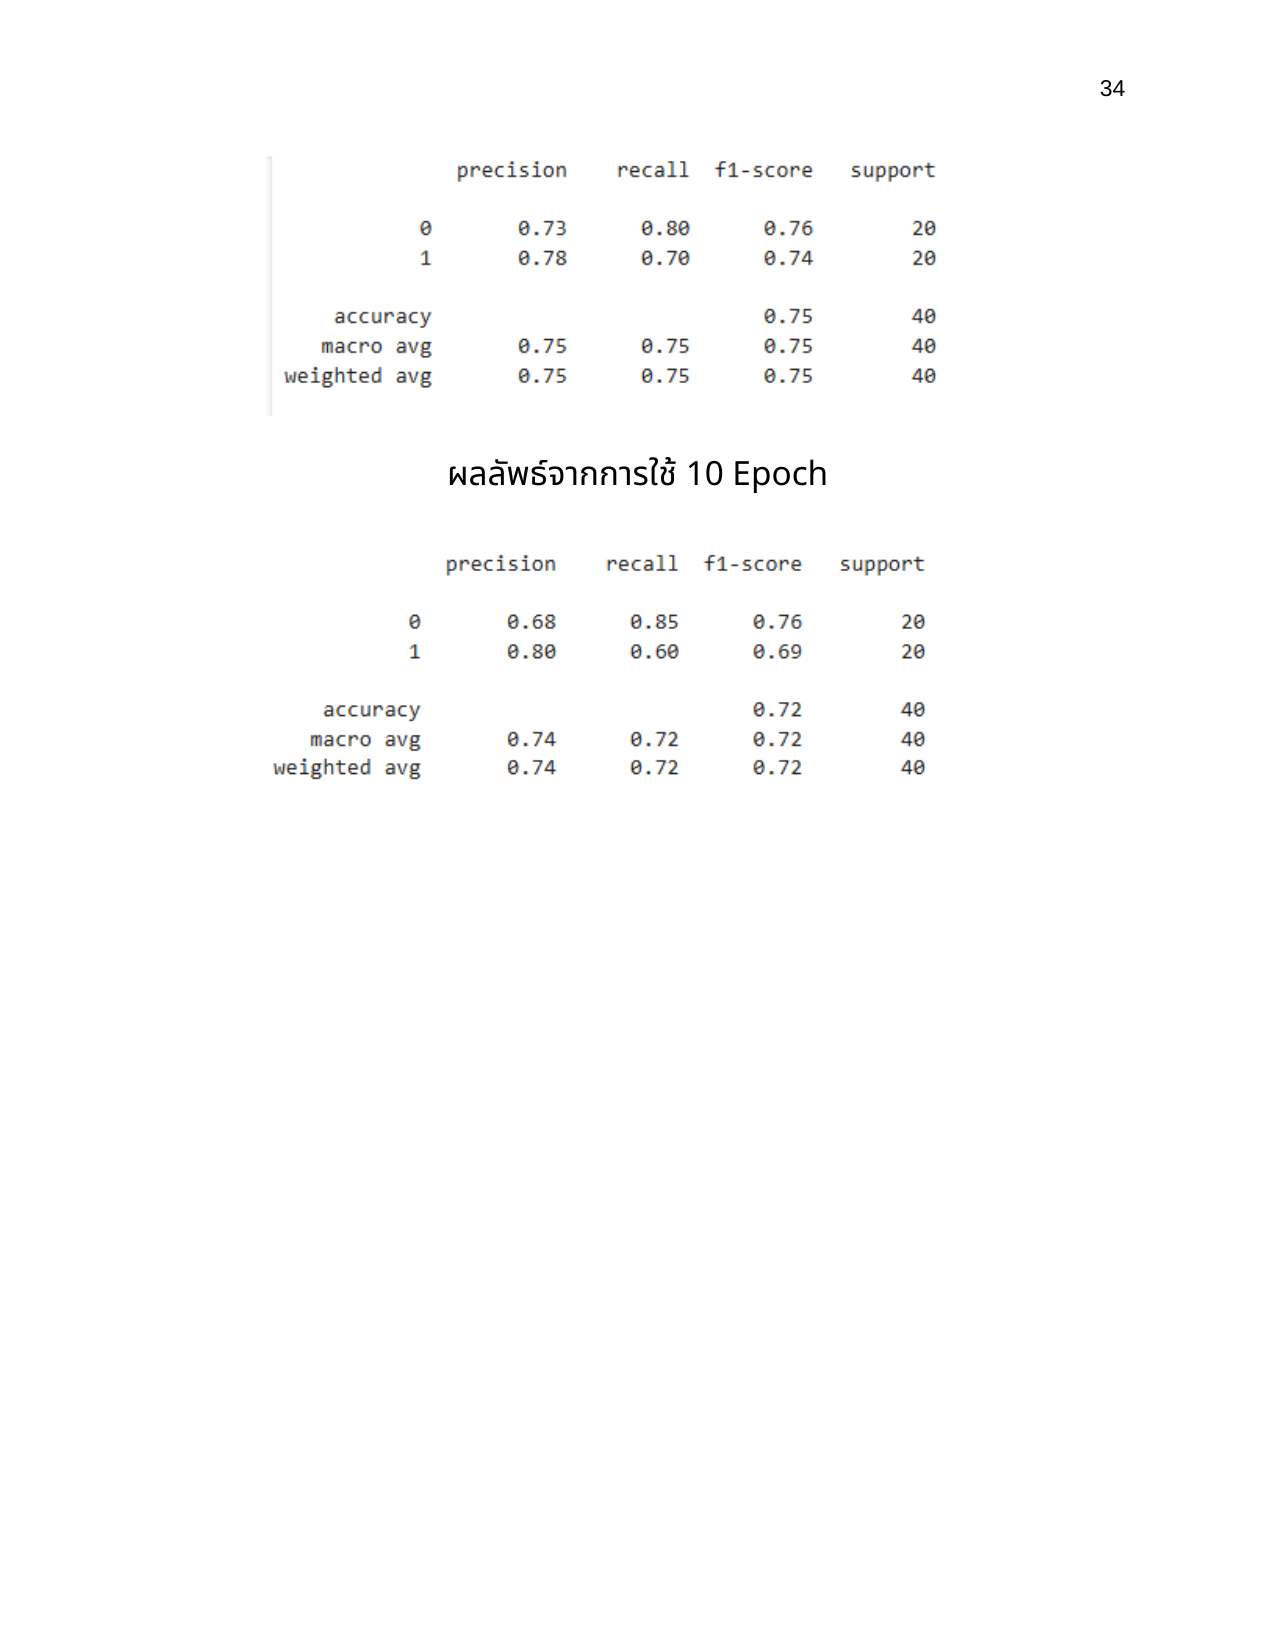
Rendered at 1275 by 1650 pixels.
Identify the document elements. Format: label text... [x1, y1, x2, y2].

picture [269, 546, 1006, 809]
picture [266, 150, 1009, 416]
text ผลลัพธ์จากการใช้ 10 Epoch [150, 450, 1125, 500]
